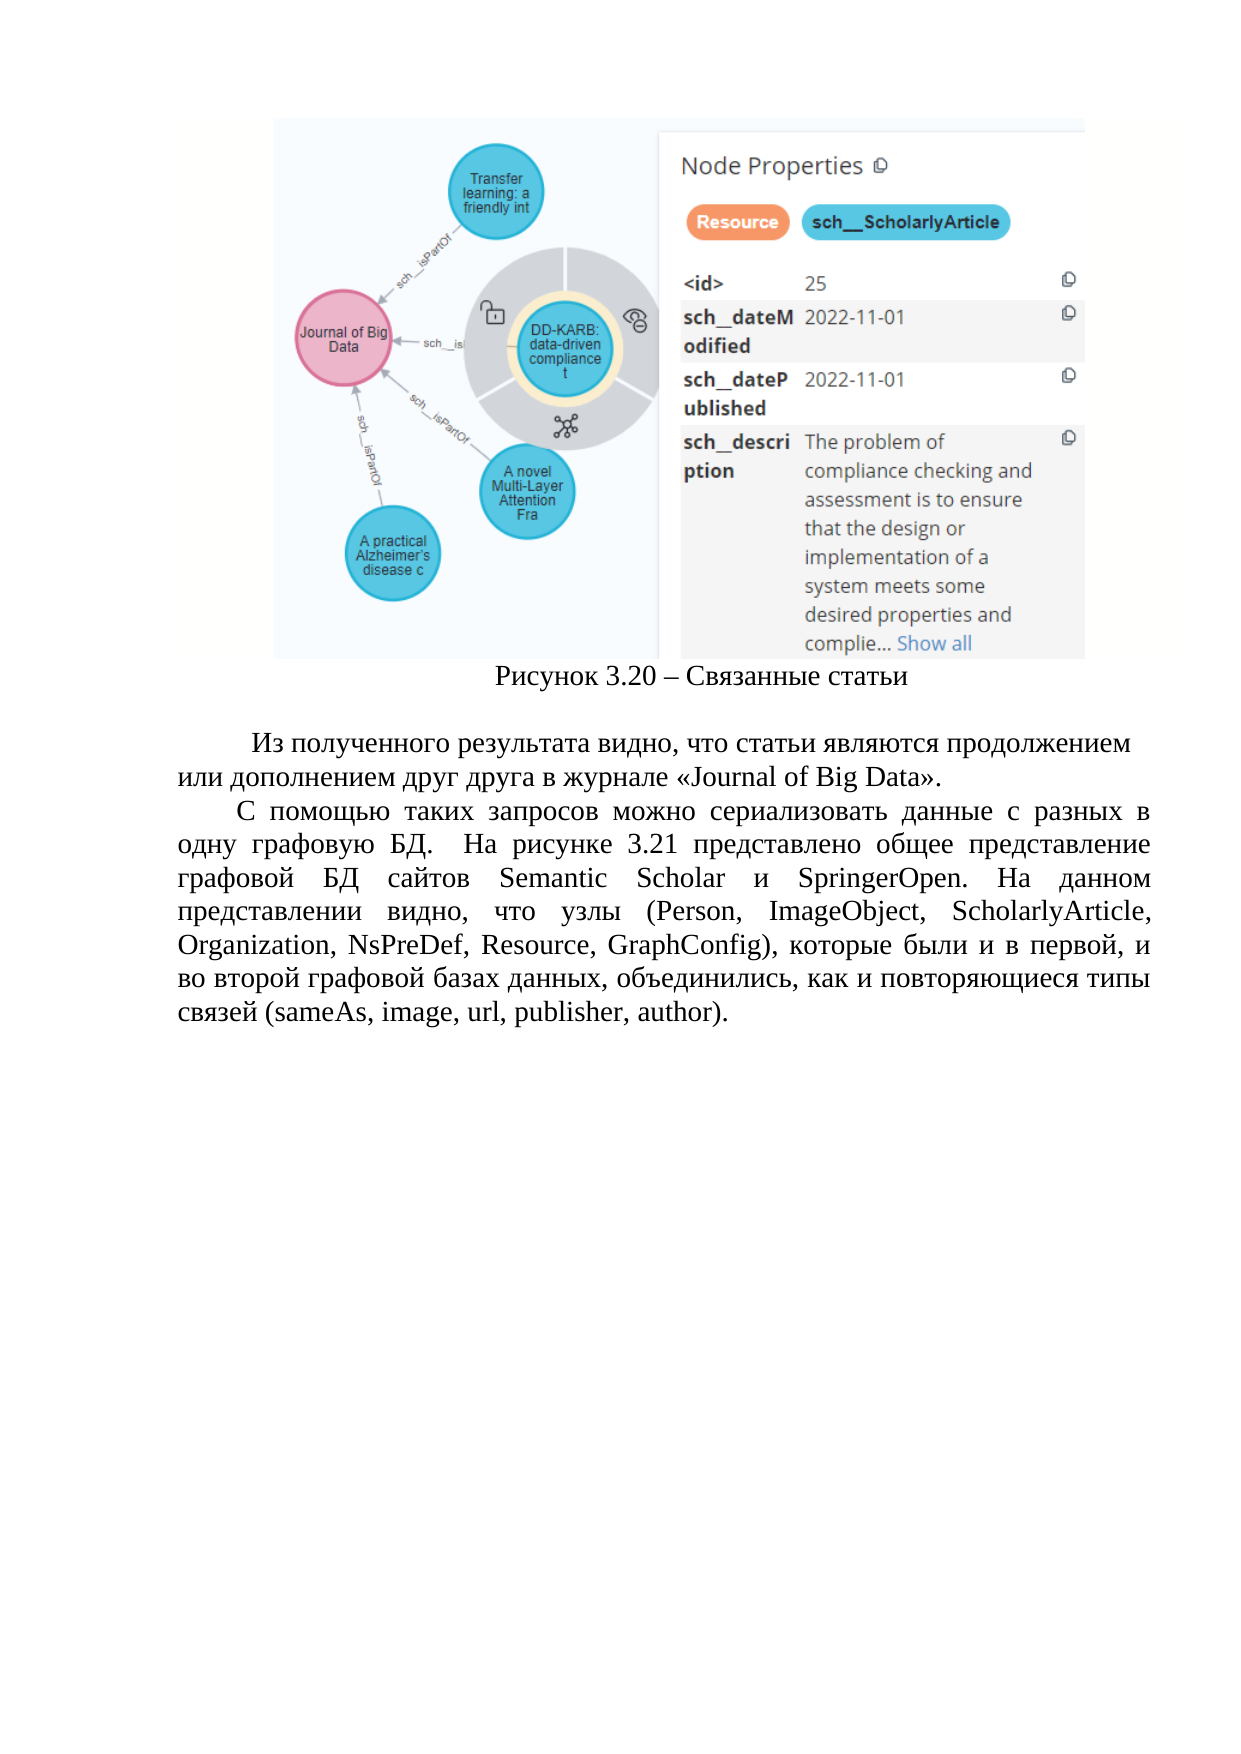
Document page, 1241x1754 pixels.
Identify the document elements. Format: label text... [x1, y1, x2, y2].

picture [273, 118, 1085, 659]
text Из полученного результата видно, что статьи являются продолжением или дополнением друг друга в журнале «Journal of Big Data». [177, 726, 1152, 793]
text Рисунок 3.20 – Связанные статьи [177, 658, 1152, 692]
text С помощью таких запросов можно сериализовать данные с разных в одну графовую БД. На рисунке 3.21 представлено общее представление графовой БД сайтов Semantic Scholar и SpringerOpen. На данном представлении видно, что узлы (Person, ImageObject, ScholarlyArticle, Organization, NsPreDef, Resource, GraphConfig), которые были и в первой, и во второй графовой базах данных, объединились, как и повторяющиеся типы связей (sameAs, image, url, publisher, author). [177, 793, 1152, 1027]
